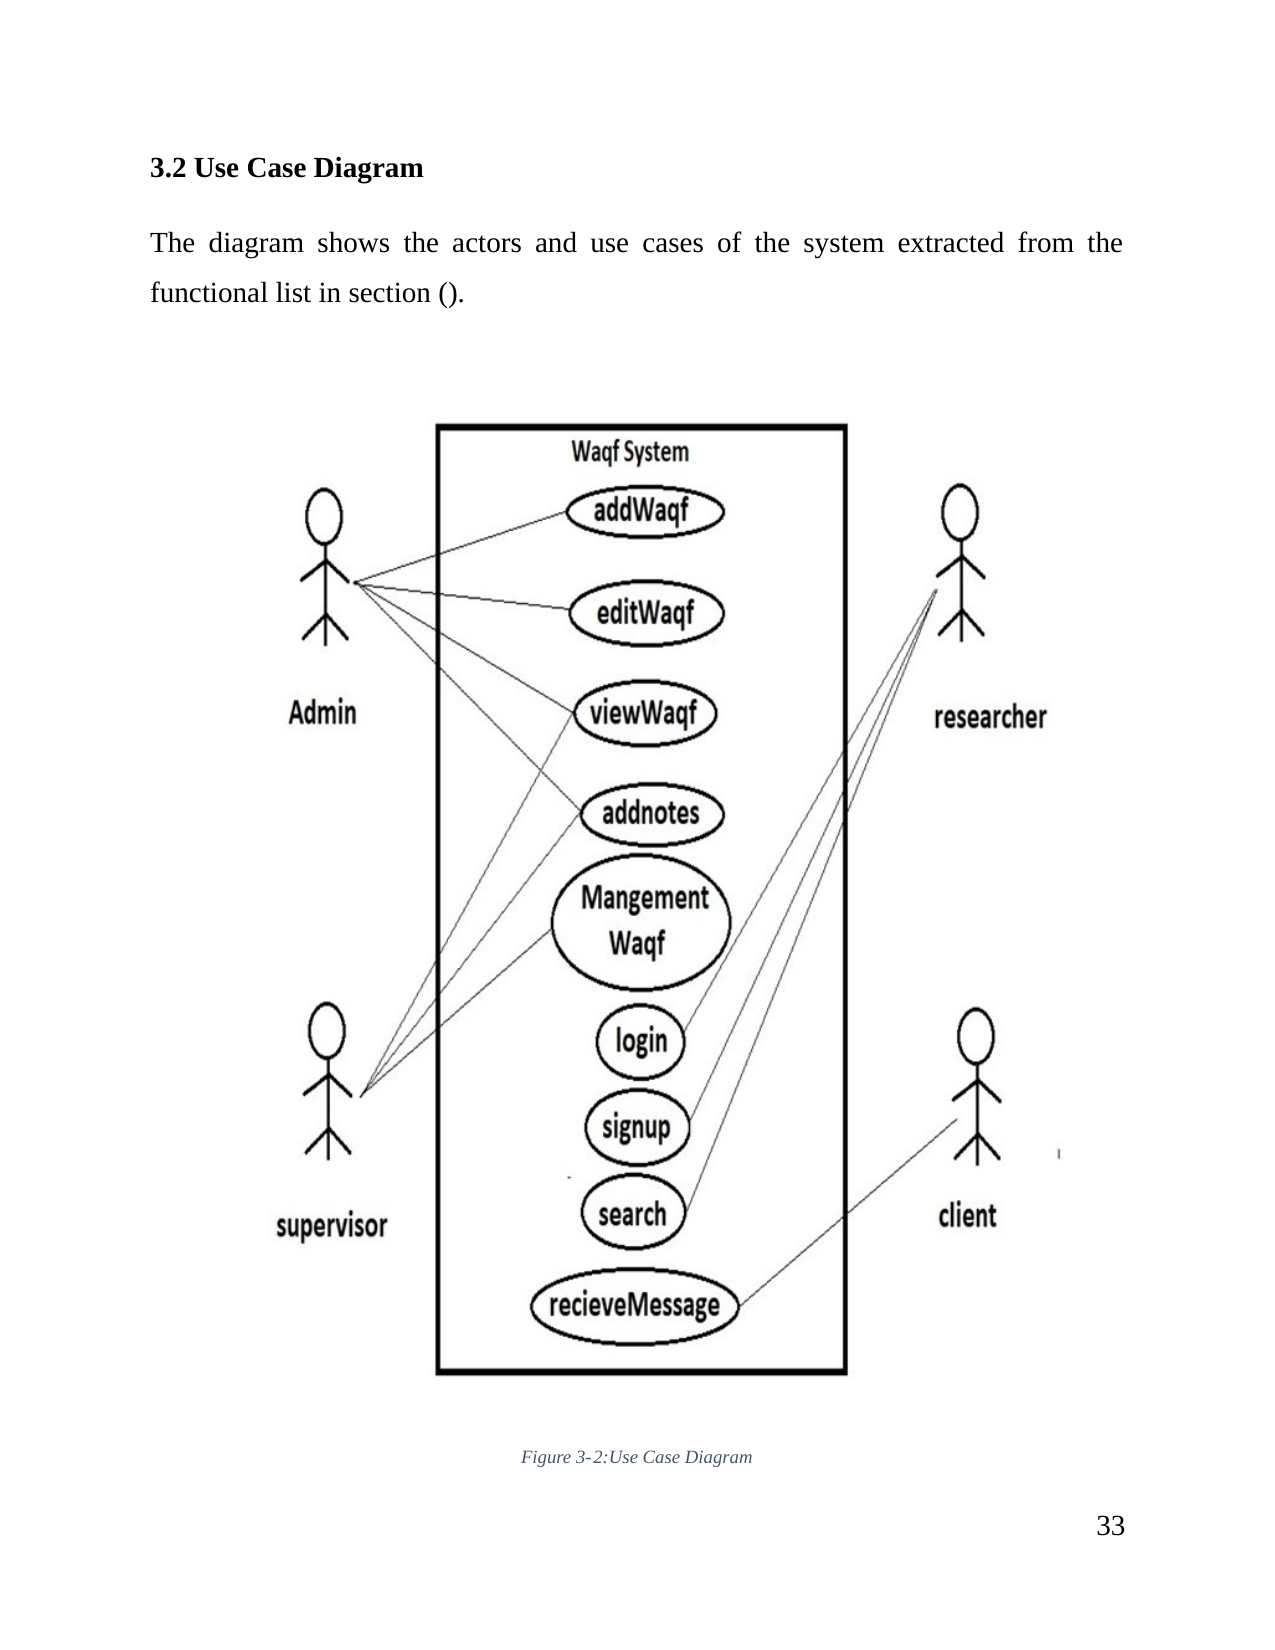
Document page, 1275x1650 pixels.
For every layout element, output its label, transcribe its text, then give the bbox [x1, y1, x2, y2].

picture [150, 346, 1125, 1409]
subtitle Use Case Diagram [150, 150, 1125, 183]
text The diagram shows the actors and use cases of the system extracted from the functional list in section (). [150, 225, 1125, 309]
